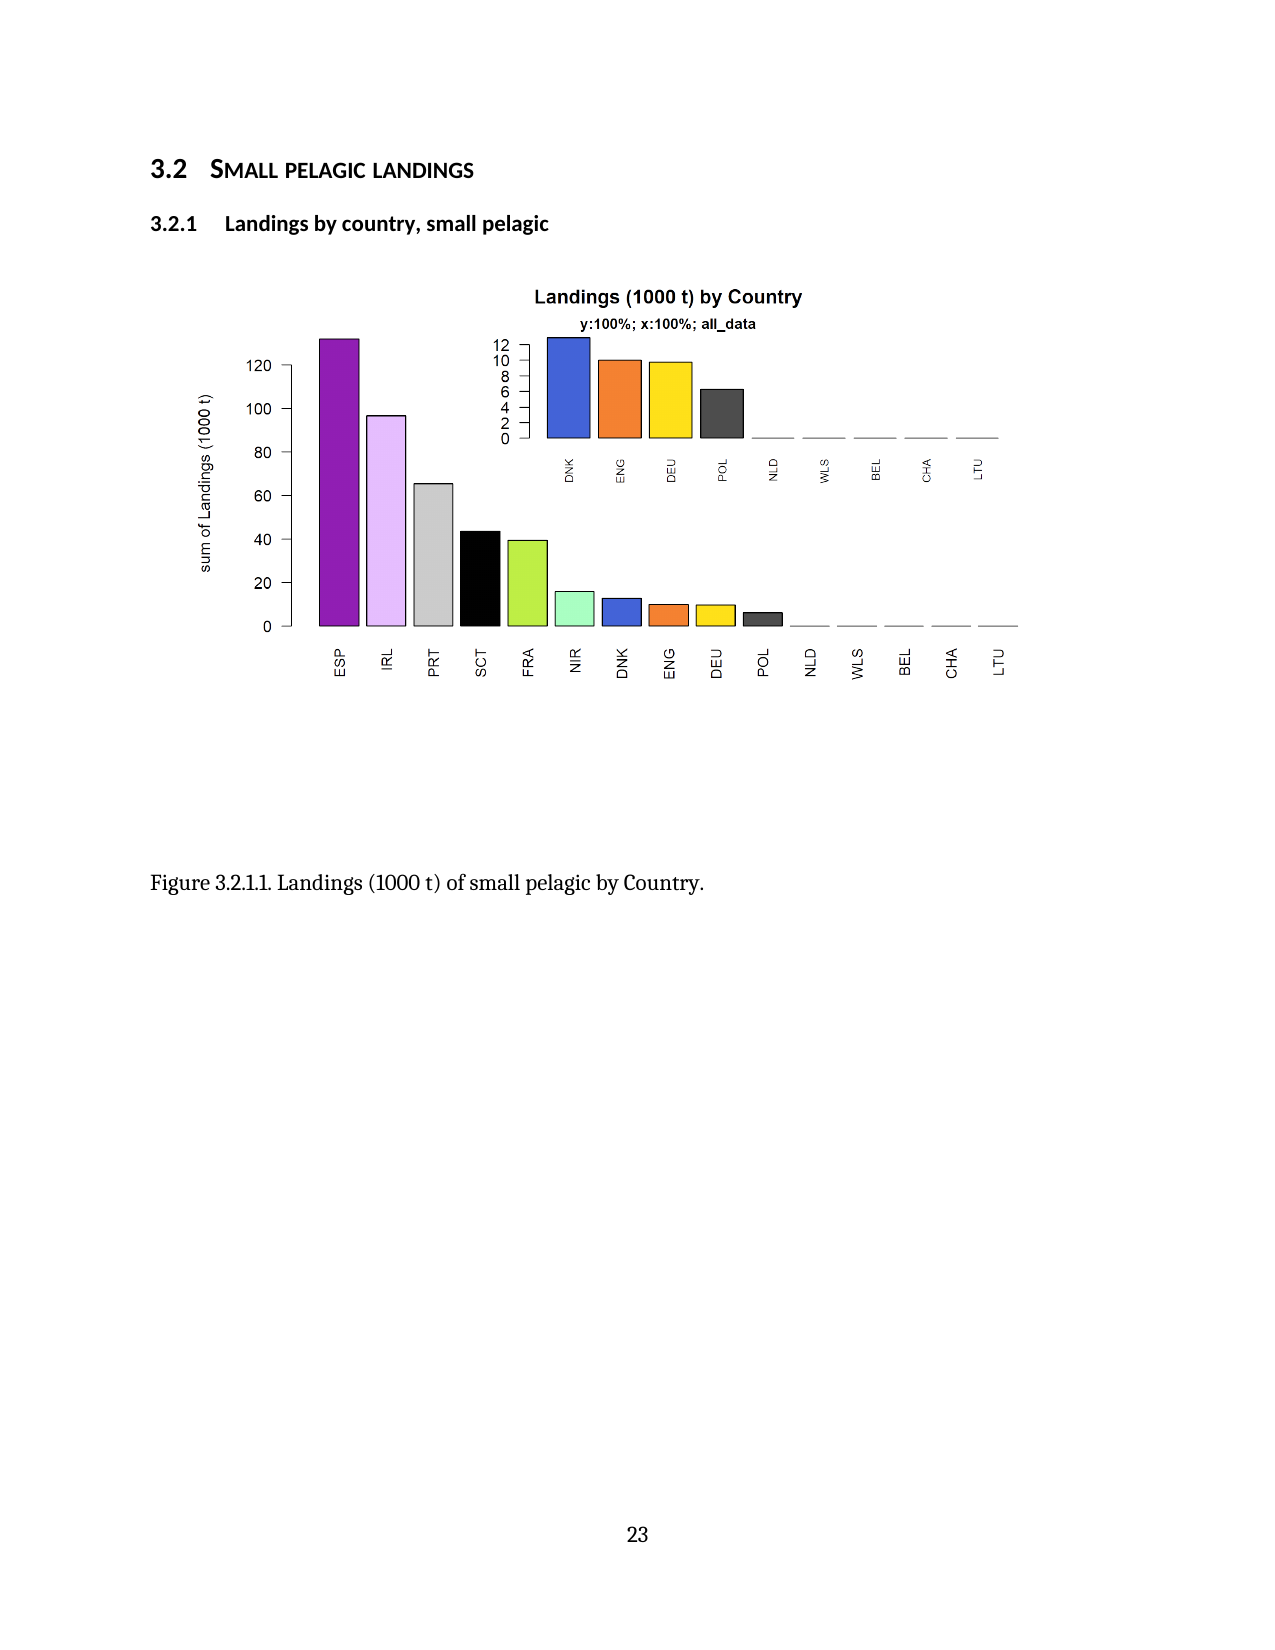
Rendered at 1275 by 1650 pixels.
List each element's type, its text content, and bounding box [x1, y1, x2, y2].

text Figure 3.2.1.1. Landings (1000 t) of small pelagic by Country. [150, 868, 1125, 896]
subtitle Small pelagic landings [150, 150, 1125, 186]
picture [150, 258, 1125, 868]
subtitle Landings by country, small pelagic [150, 209, 1125, 237]
